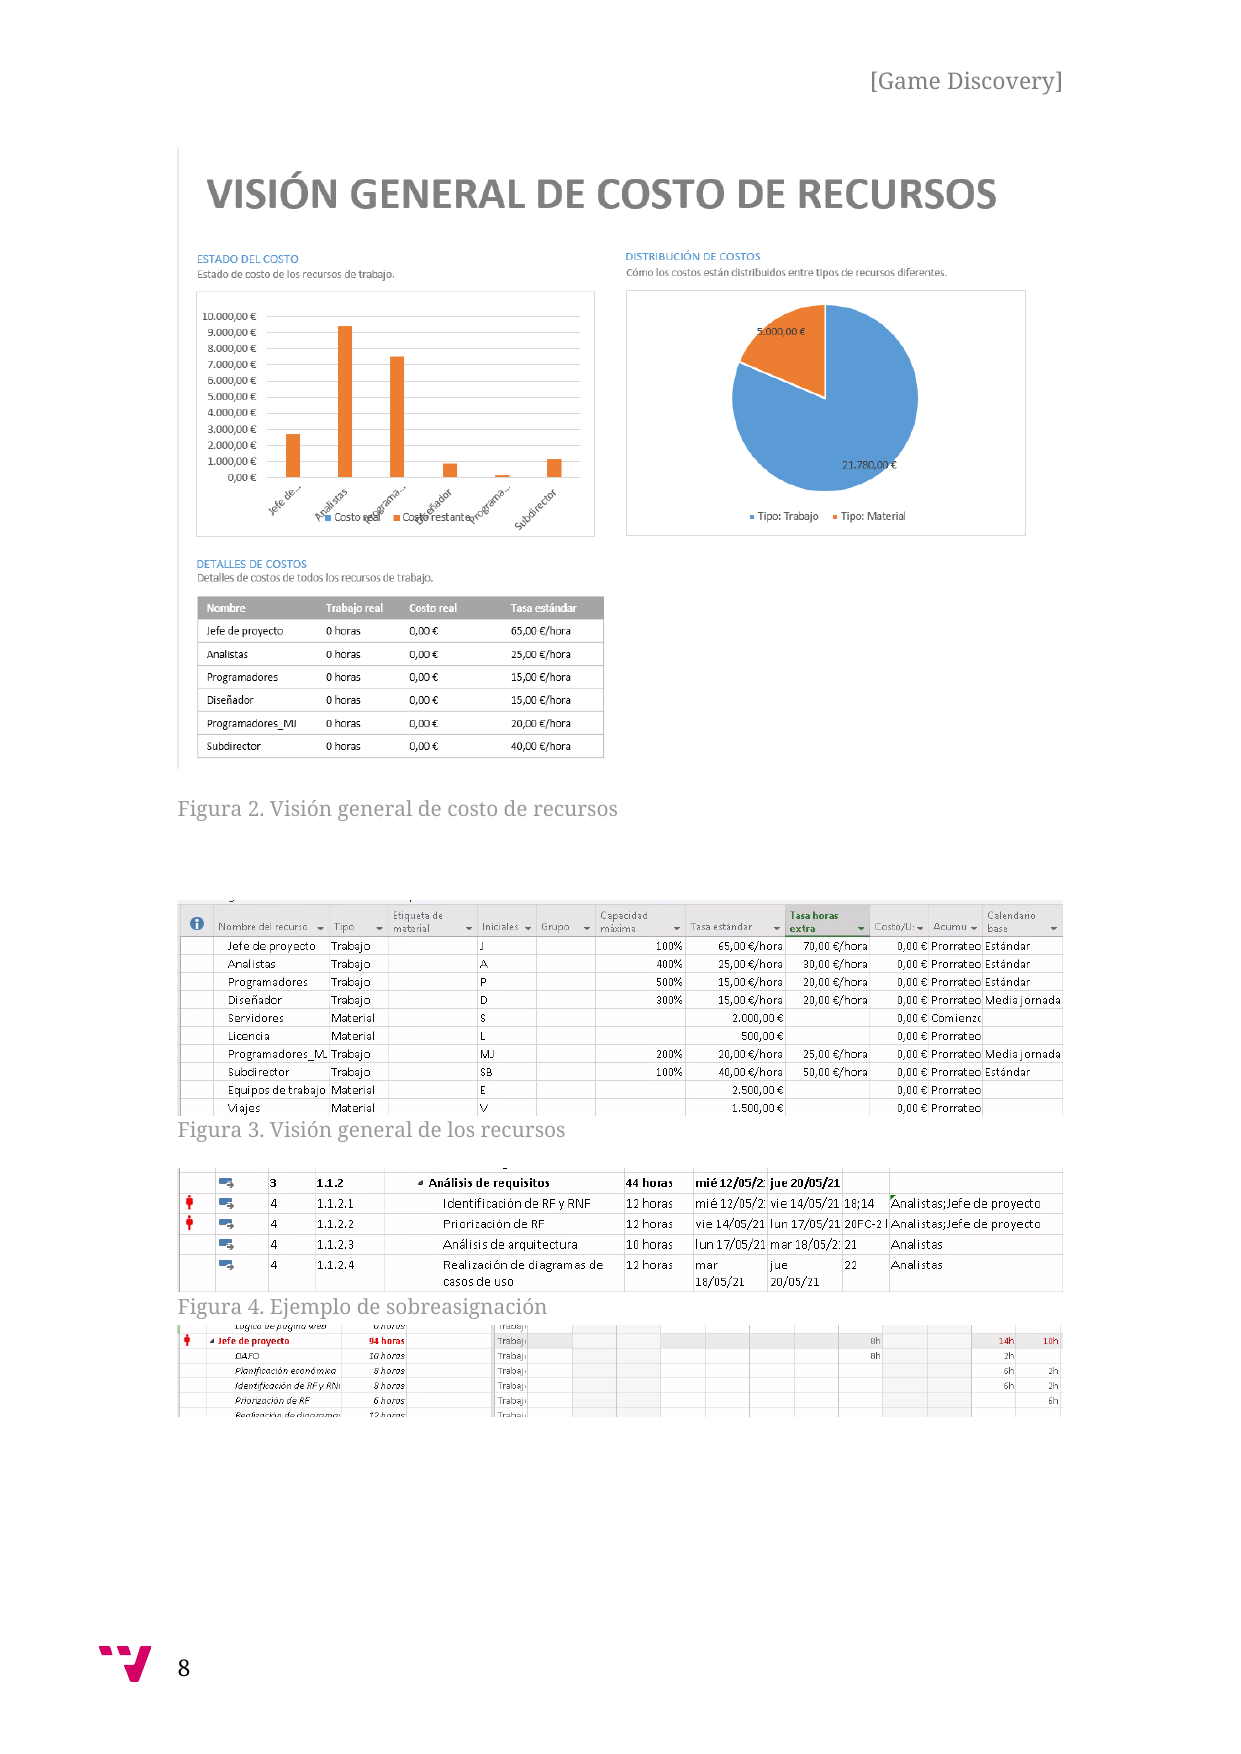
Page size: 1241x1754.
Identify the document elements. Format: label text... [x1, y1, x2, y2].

text Figura 2. Visión general de costo de recursos [177, 794, 1063, 822]
picture [177, 147, 1063, 769]
text Figura 4. Ejemplo de sobreasignación [177, 1292, 1063, 1325]
text Figura 3. Visión general de los recursos [177, 1116, 1063, 1144]
picture [177, 900, 1063, 1116]
picture [177, 1325, 1063, 1417]
picture [177, 1168, 1063, 1292]
picture [98, 1645, 152, 1683]
